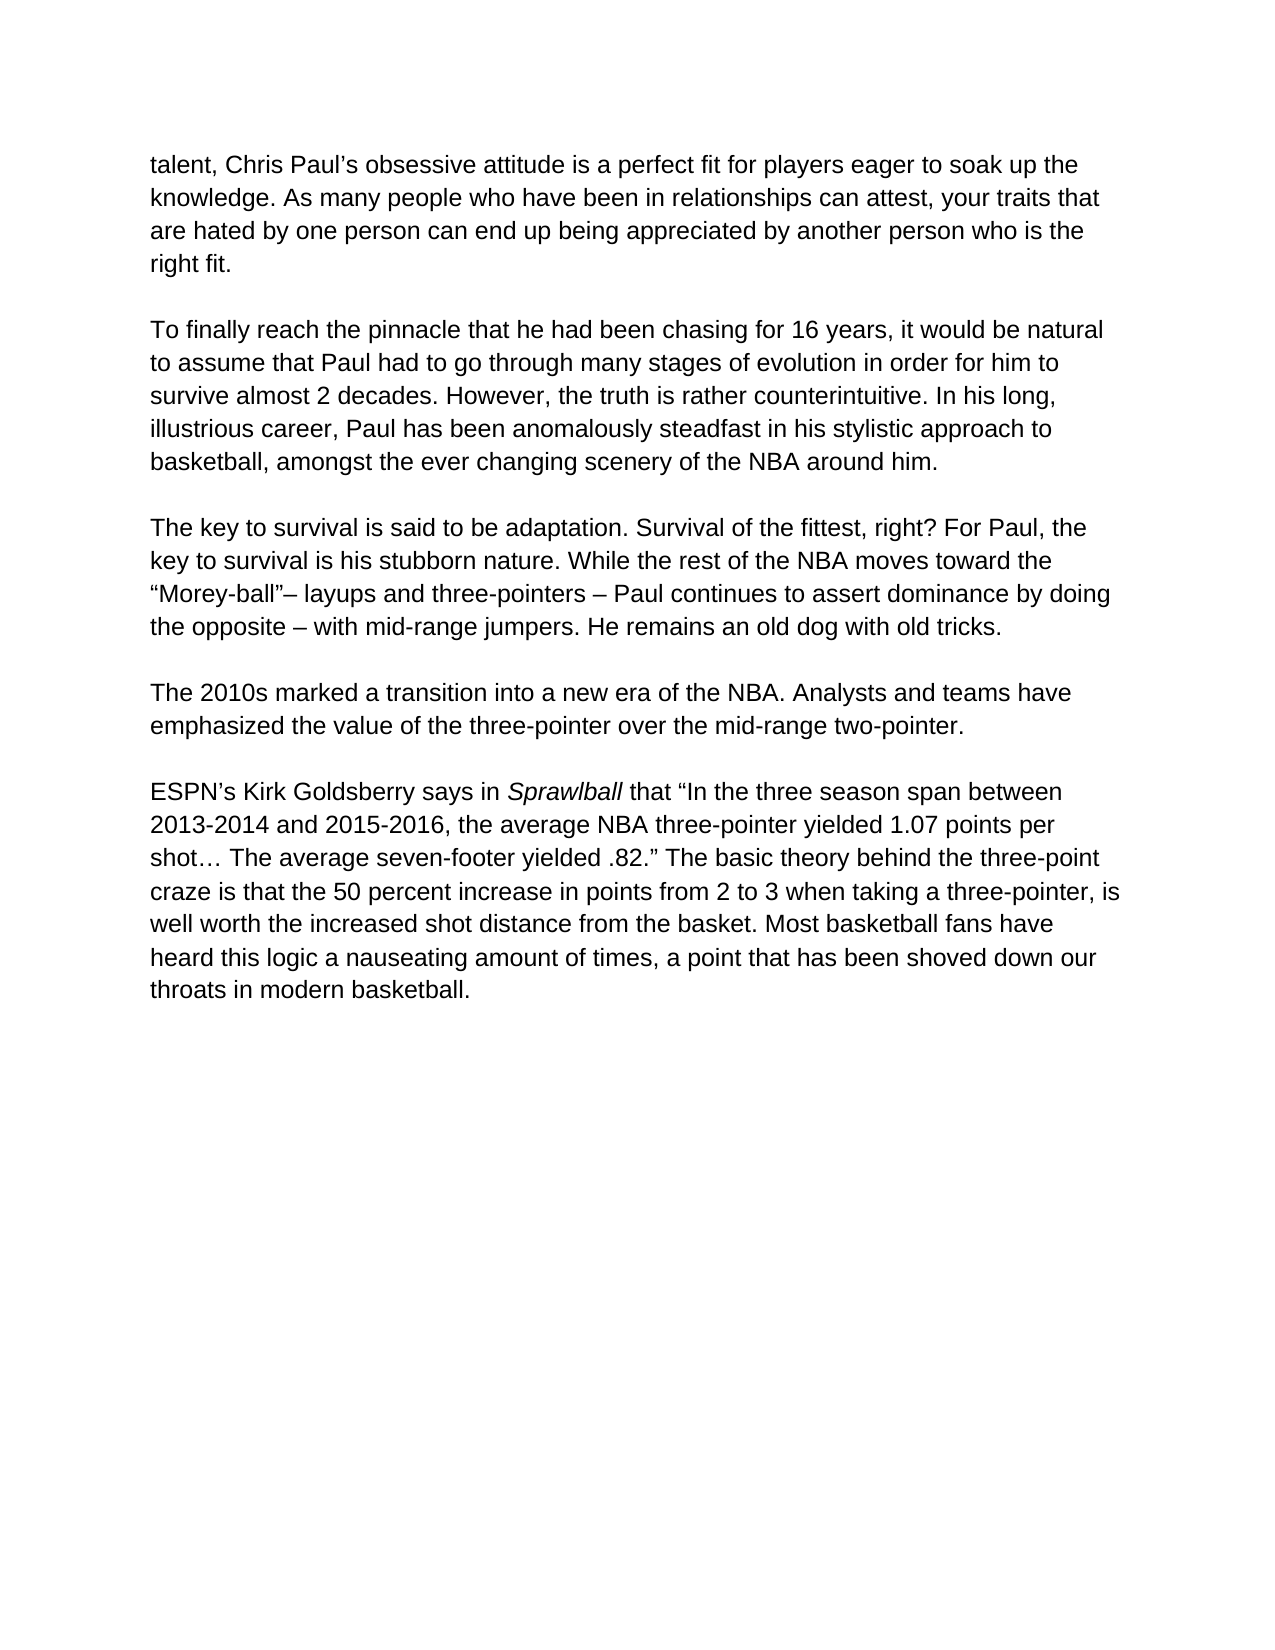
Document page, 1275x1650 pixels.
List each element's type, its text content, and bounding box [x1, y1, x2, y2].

text ESPN’s Kirk Goldsberry says in Sprawlball that “In the three season span between 2013-2014 and 2015-2016, the average NBA three-pointer yielded 1.07 points per shot… The average seven-footer yielded .82.” The basic theory behind the three-point craze is that the 50 percent increase in points from 2 to 3 when taking a three-pointer, is well worth the increased shot distance from the basket. Most basketball fans have heard this logic a nauseating amount of times, a point that has been shoved down our throats in modern basketball. [150, 777, 1125, 1004]
text The 2010s marked a transition into a new era of the NBA. Analysts and teams have emphasized the value of the three-pointer over the mid-range two-pointer. [150, 678, 1125, 740]
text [150, 150, 1125, 278]
text To finally reach the pinnacle that he had been chasing for 16 years, it would be natural to assume that Paul had to go through many stages of evolution in order for him to survive almost 2 decades. However, the truth is rather counterintuitive. In his long, illustrious career, Paul has been anomalously steadfast in his stylistic approach to basketball, amongst the ever changing scenery of the NBA around him. [150, 315, 1125, 476]
text The key to survival is said to be adaptation. Survival of the fittest, right? For Paul, the key to survival is his stubborn nature. While the rest of the NBA moves toward the “Morey-ball”– layups and three-pointers – Paul continues to assert dominance by doing the opposite – with mid-range jumpers. He remains an old dog with old tricks. [150, 513, 1125, 641]
